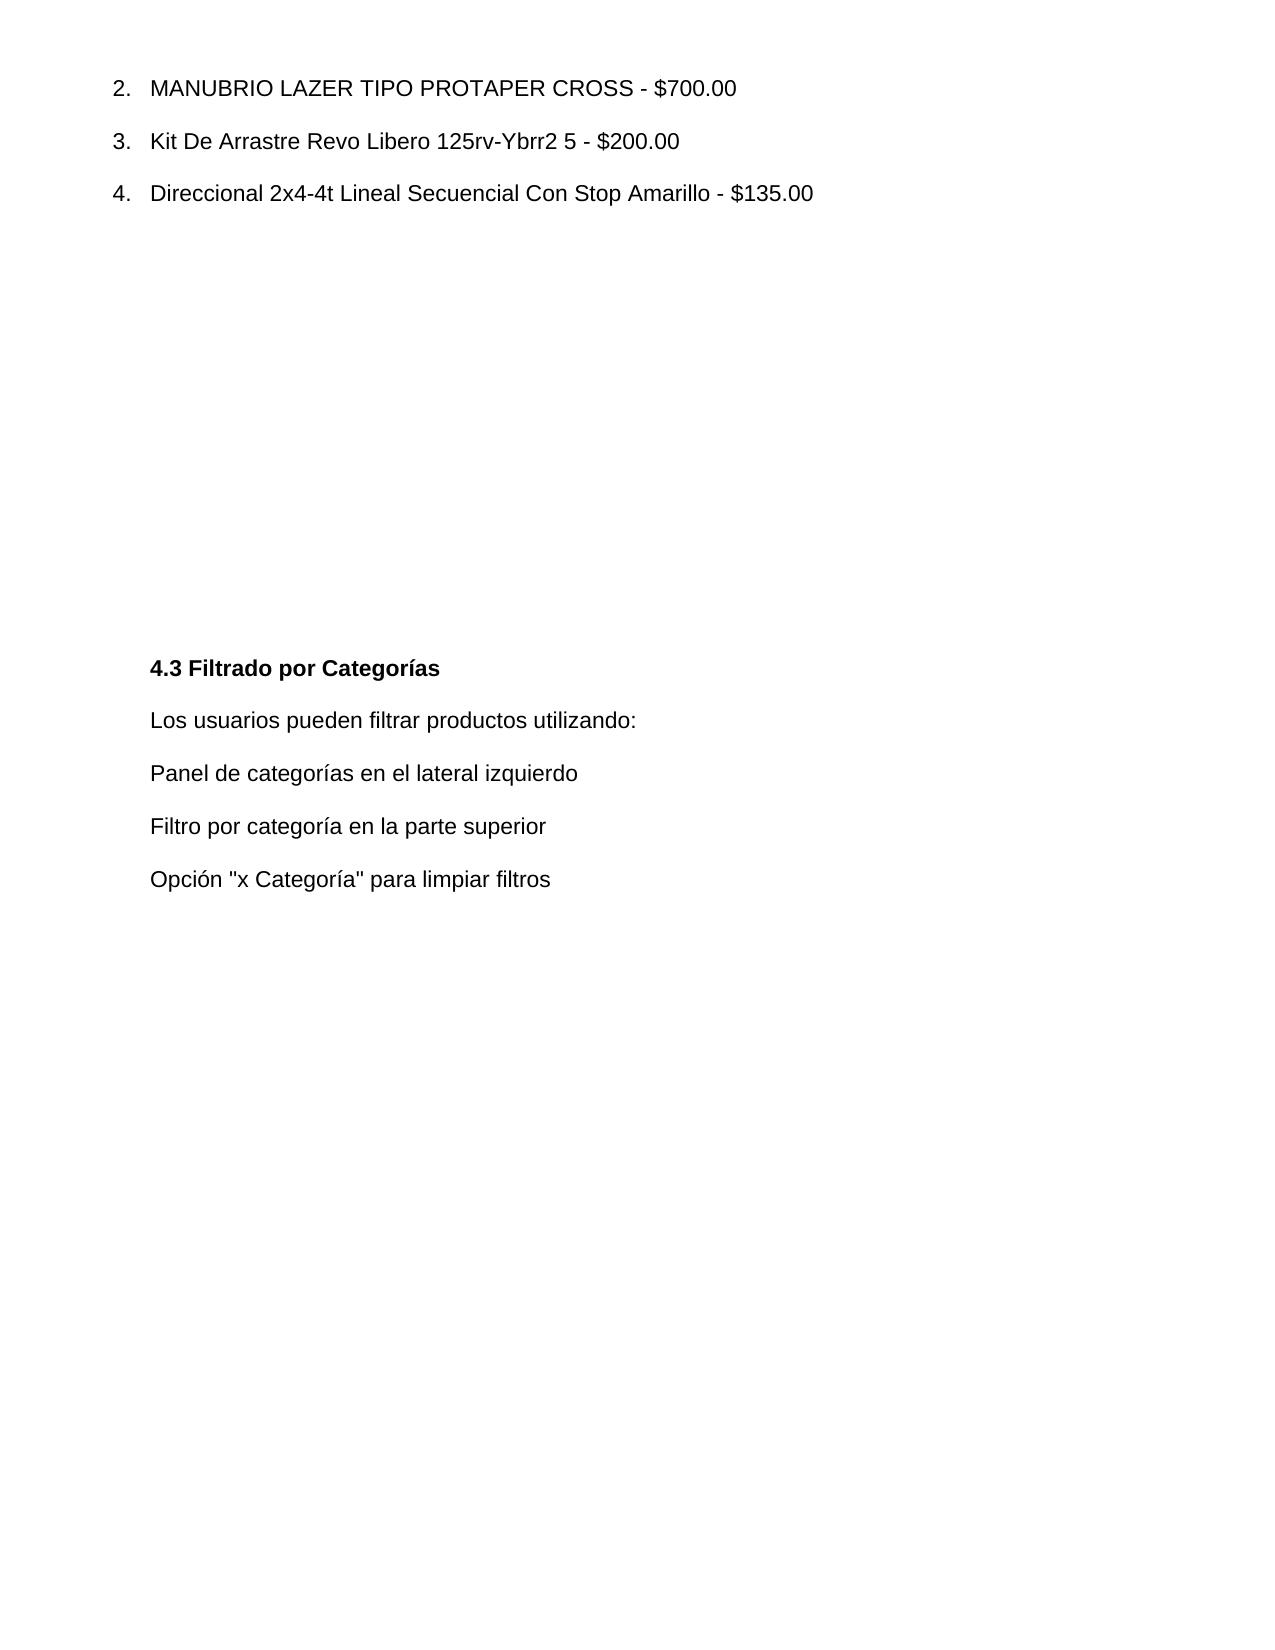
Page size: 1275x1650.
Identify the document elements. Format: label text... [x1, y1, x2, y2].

text Opción "x Categoría" para limpiar filtros [75, 866, 1200, 892]
text Panel de categorías en el lateral izquierdo [75, 760, 1200, 787]
text Los usuarios pueden filtrar productos utilizando: [75, 707, 1200, 734]
subtitle 4.3 Filtrado por Categorías [75, 655, 1200, 681]
list Kit De Arrastre Revo Libero 125rv-Ybrr2 5 - $200.00 [112, 128, 1200, 154]
text Filtro por categoría en la parte superior [75, 813, 1200, 839]
list Direccional 2x4-4t Lineal Secuencial Con Stop Amarillo - $135.00 [112, 180, 1200, 207]
list MANUBRIO LAZER TIPO PROTAPER CROSS - $700.00 [112, 75, 1200, 101]
